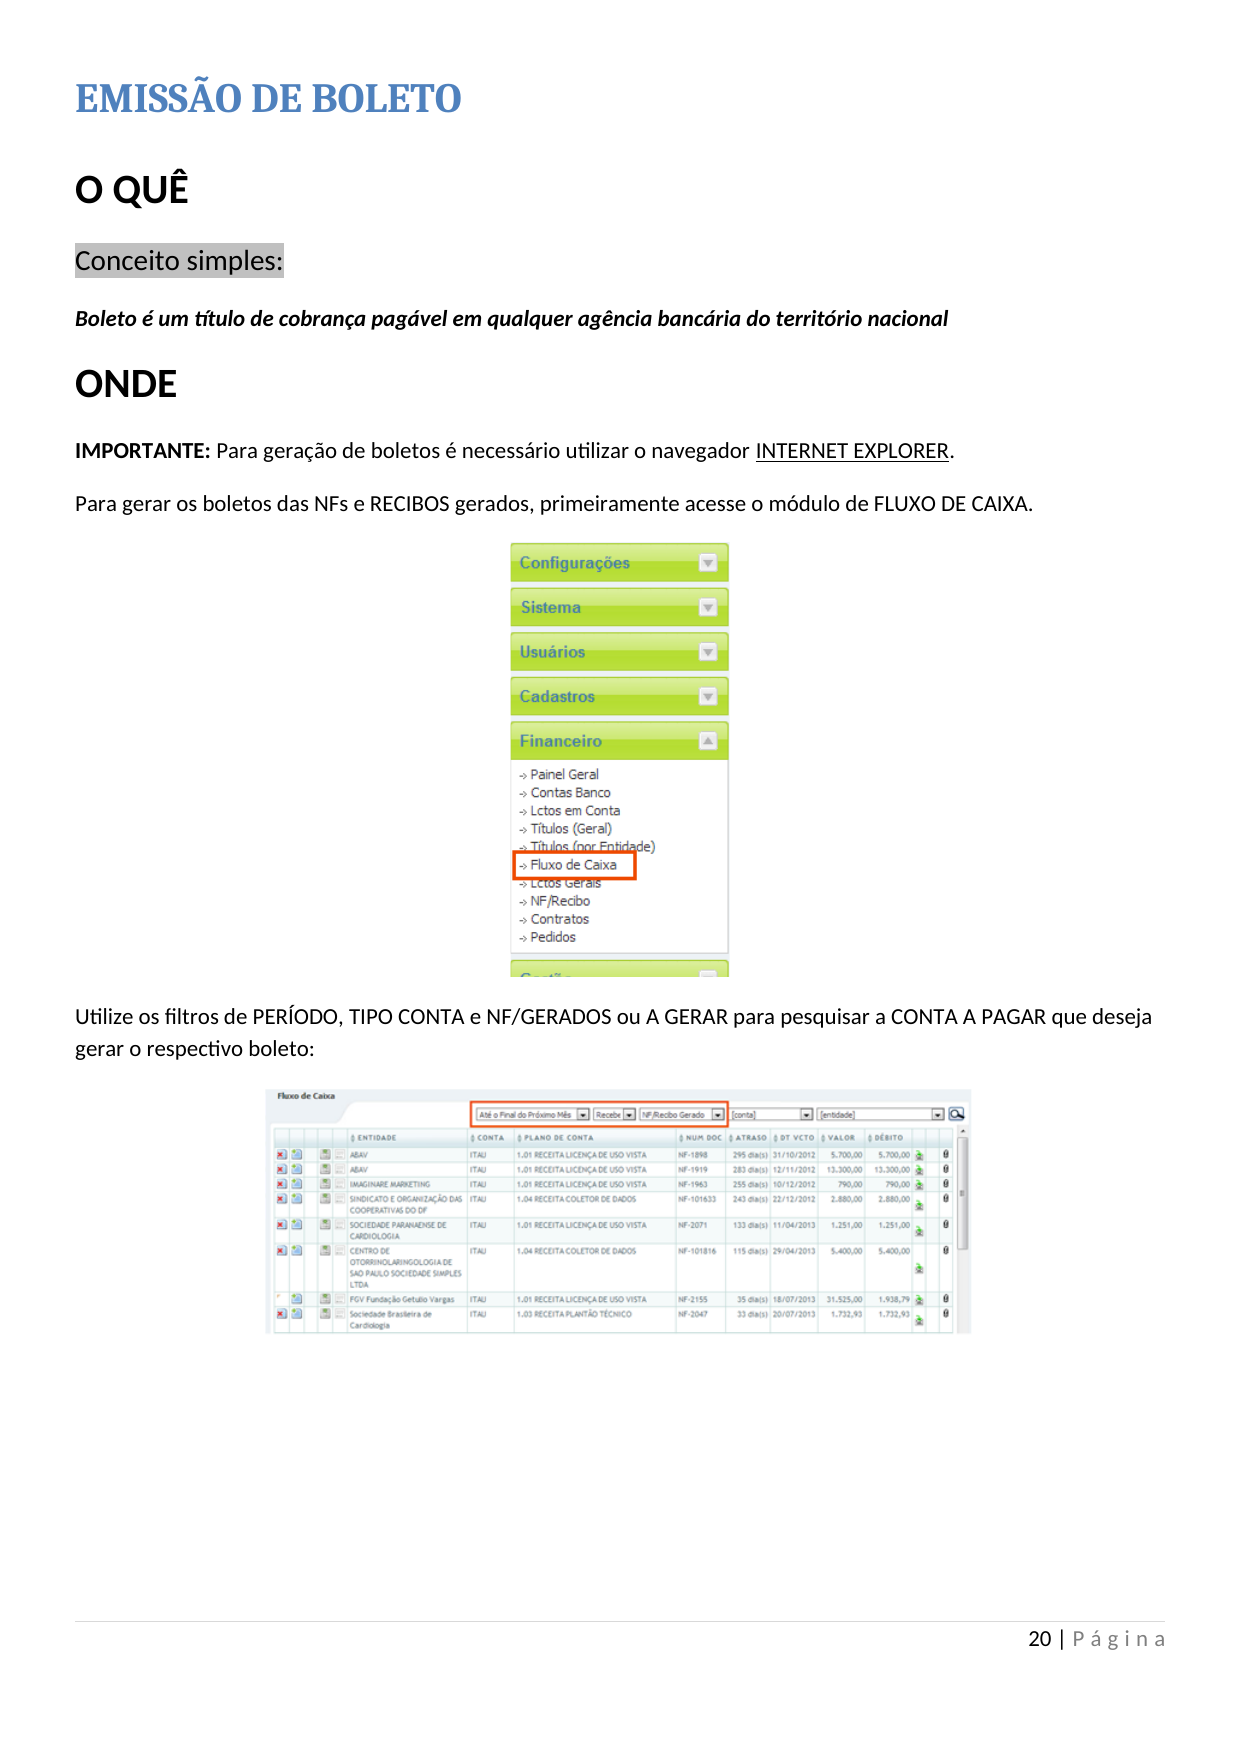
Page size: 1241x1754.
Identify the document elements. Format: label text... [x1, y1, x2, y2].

text Boleto é um título de cobrança pagável em qualquer agência bancária do território nacional [75, 304, 1165, 332]
text Conceito simples: [75, 242, 1165, 278]
text Para gerar os boletos das NFs e RECIBOS gerados, primeiramente acesse o módulo de FLUXO DE CAIXA. [75, 489, 1165, 518]
text O QUÊ [75, 163, 1165, 214]
text ONDE [75, 357, 1165, 408]
text IMPORTANTE: Para geração de boletos é necessário utilizar o navegador INTERNET EXPLORER. [75, 437, 1165, 464]
subtitle EMISSÃO DE BOLETO [75, 75, 1165, 159]
text Utilize os filtros de PERÍODO, TIPO CONTA e NF/GERADOS ou A GERAR para pesquisar a CONTA A PAGAR que deseja gerar o respectivo boleto: [75, 1002, 1165, 1062]
